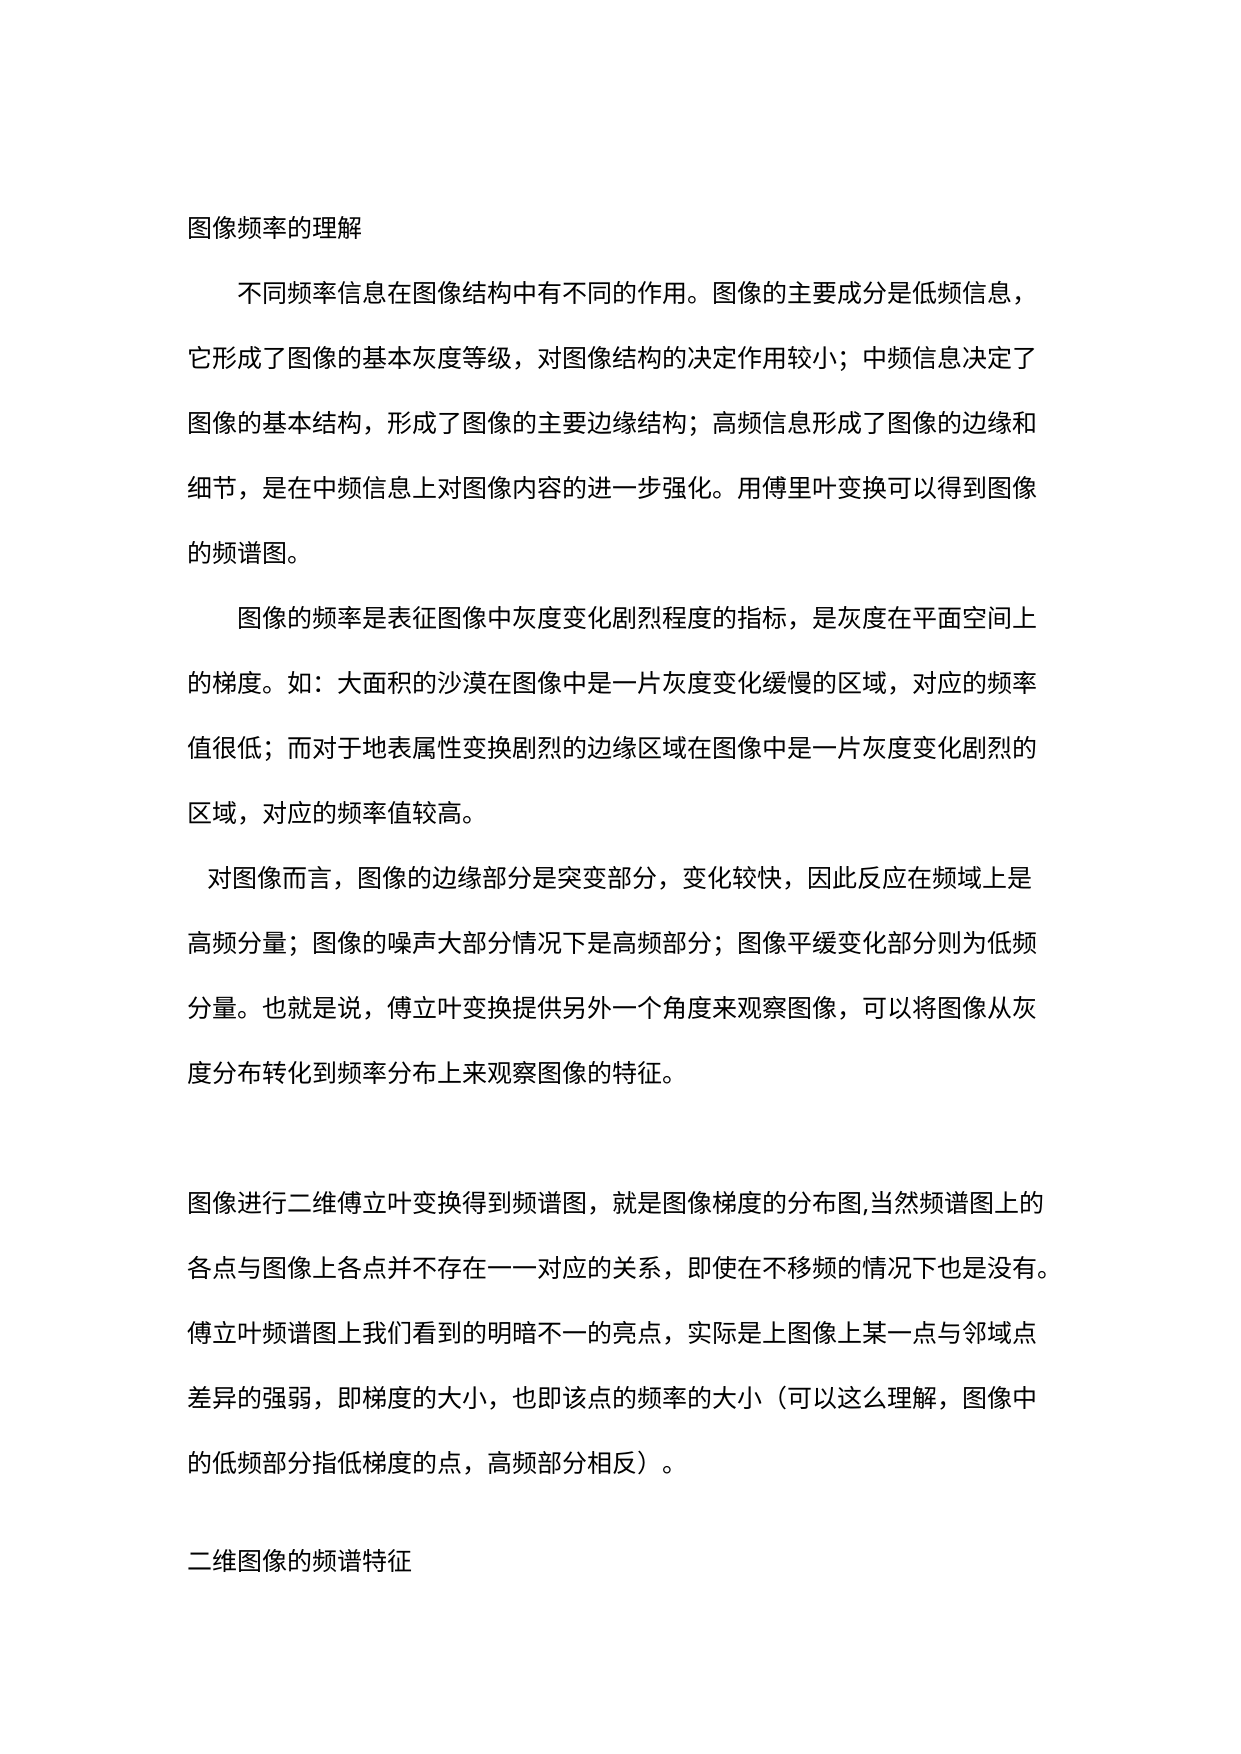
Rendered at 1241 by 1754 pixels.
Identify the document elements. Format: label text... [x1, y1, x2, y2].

text 图像频率的理解 [187, 194, 1053, 259]
text 对图像而言，图像的边缘部分是突变部分，变化较快，因此反应在频域上是高频分量；图像的噪声大部分情况下是高频部分；图像平缓变化部分则为低频分量。也就是说，傅立叶变换提供另外一个角度来观察图像，可以将图像从灰度分布转化到频率分布上来观察图像的特征。 [187, 844, 1053, 1104]
text 二维图像的频谱特征 [187, 1527, 1053, 1592]
text 图像进行二维傅立叶变换得到频谱图，就是图像梯度的分布图,当然频谱图上的各点与图像上各点并不存在一一对应的关系，即使在不移频的情况下也是没有。傅立叶频谱图上我们看到的明暗不一的亮点，实际是上图像上某一点与邻域点差异的强弱，即梯度的大小，也即该点的频率的大小（可以这么理解，图像中的低频部分指低梯度的点，高频部分相反）。 [187, 1169, 1053, 1494]
text 不同频率信息在图像结构中有不同的作用。图像的主要成分是低频信息，它形成了图像的基本灰度等级，对图像结构的决定作用较小；中频信息决定了图像的基本结构，形成了图像的主要边缘结构；高频信息形成了图像的边缘和细节，是在中频信息上对图像内容的进一步强化。用傅里叶变换可以得到图像的频谱图。 [187, 259, 1053, 584]
text 图像的频率是表征图像中灰度变化剧烈程度的指标，是灰度在平面空间上的梯度。如：大面积的沙漠在图像中是一片灰度变化缓慢的区域，对应的频率值很低；而对于地表属性变换剧烈的边缘区域在图像中是一片灰度变化剧烈的区域，对应的频率值较高。 [187, 584, 1053, 844]
